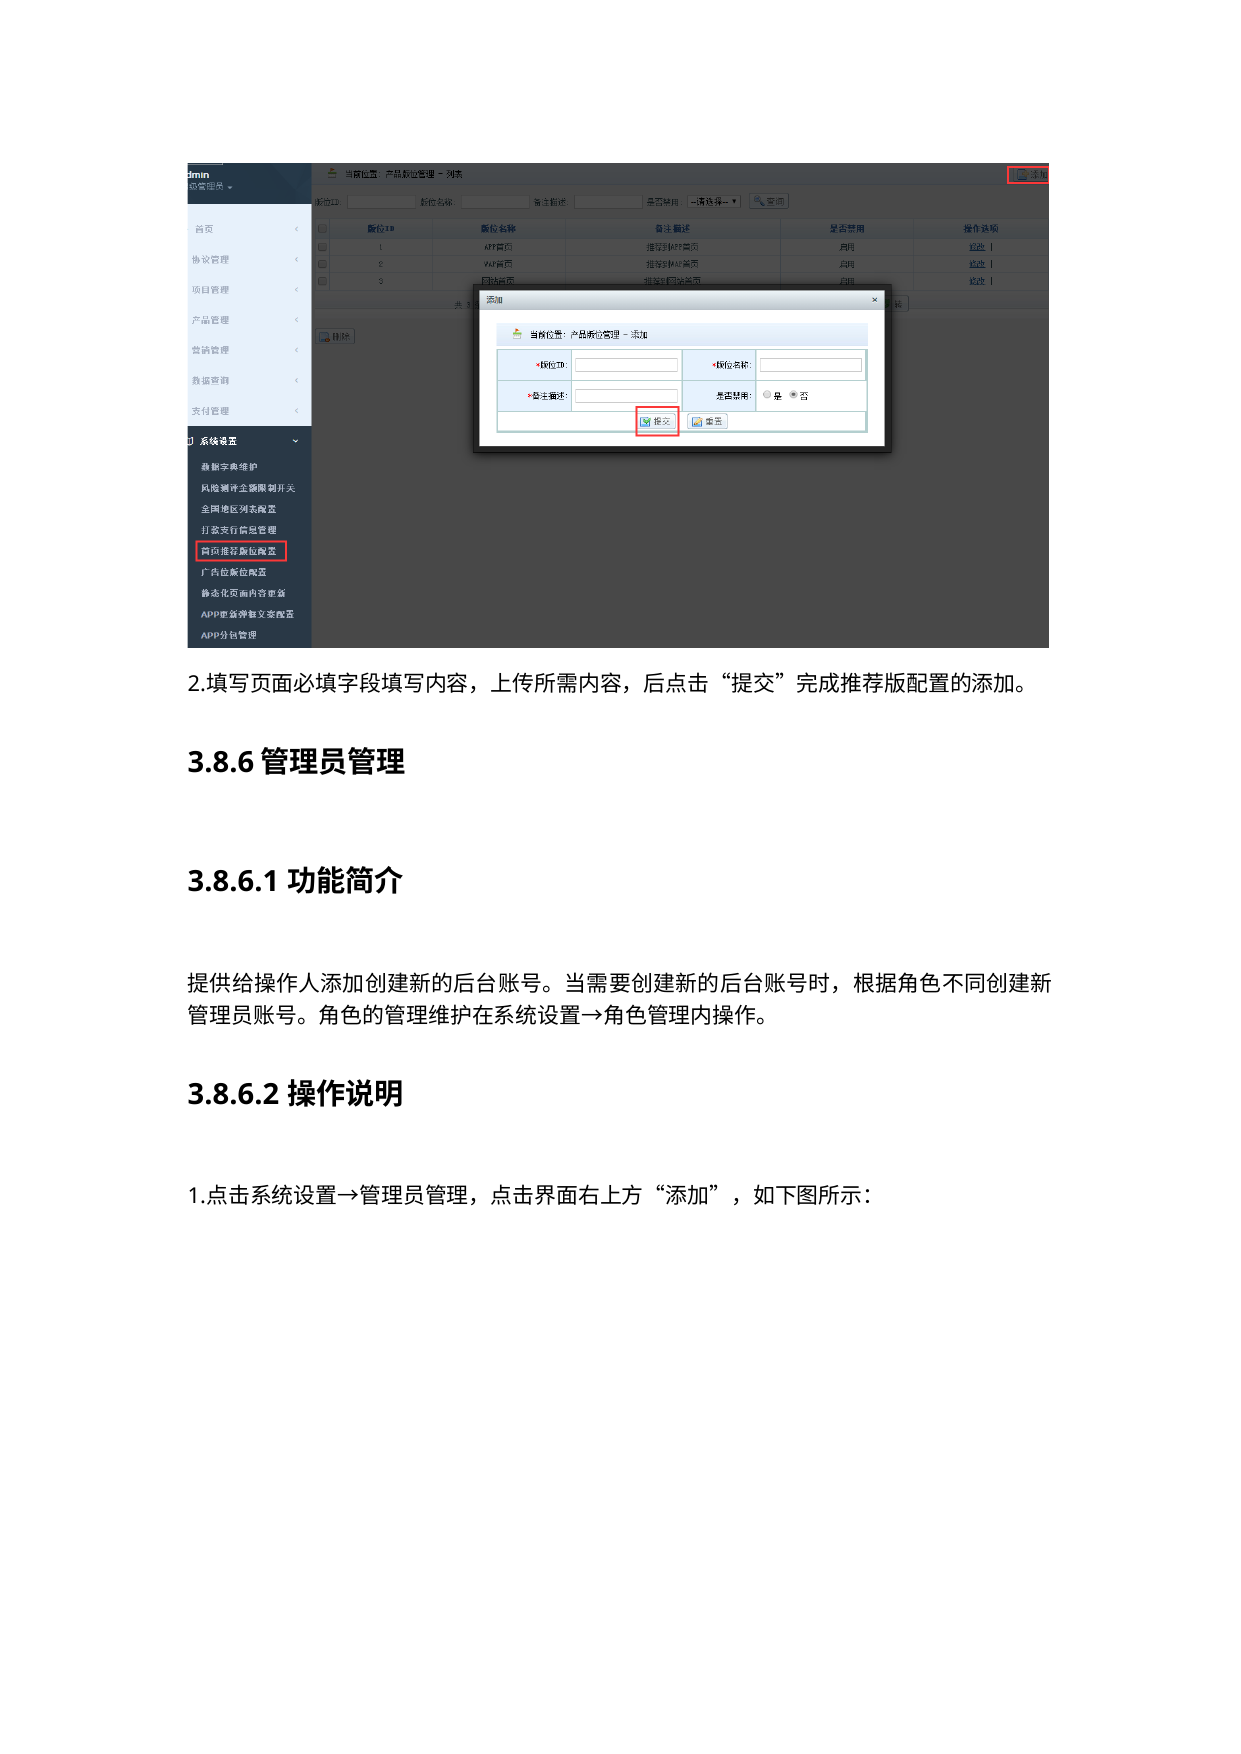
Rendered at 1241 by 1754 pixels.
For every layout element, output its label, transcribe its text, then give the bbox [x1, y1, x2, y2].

subtitle 3.8.6.2 操作说明 [187, 1059, 1053, 1124]
subtitle 3.8.6管理员管理 [187, 727, 1053, 792]
text 1.点击系统设置→管理员管理，点击界面右上方“添加”，如下图所示： [187, 1178, 1053, 1211]
picture [187, 163, 1049, 648]
text 提供给操作人添加创建新的后台账号。当需要创建新的后台账号时，根据角色不同创建新管理员账号。角色的管理维护在系统设置→角色管理内操作。 [187, 965, 1053, 1030]
text 2.填写页面必填字段填写内容，上传所需内容，后点击“提交”完成推荐版配置的添加。 [187, 666, 1053, 698]
subtitle 3.8.6.1 功能简介 [187, 846, 1053, 911]
